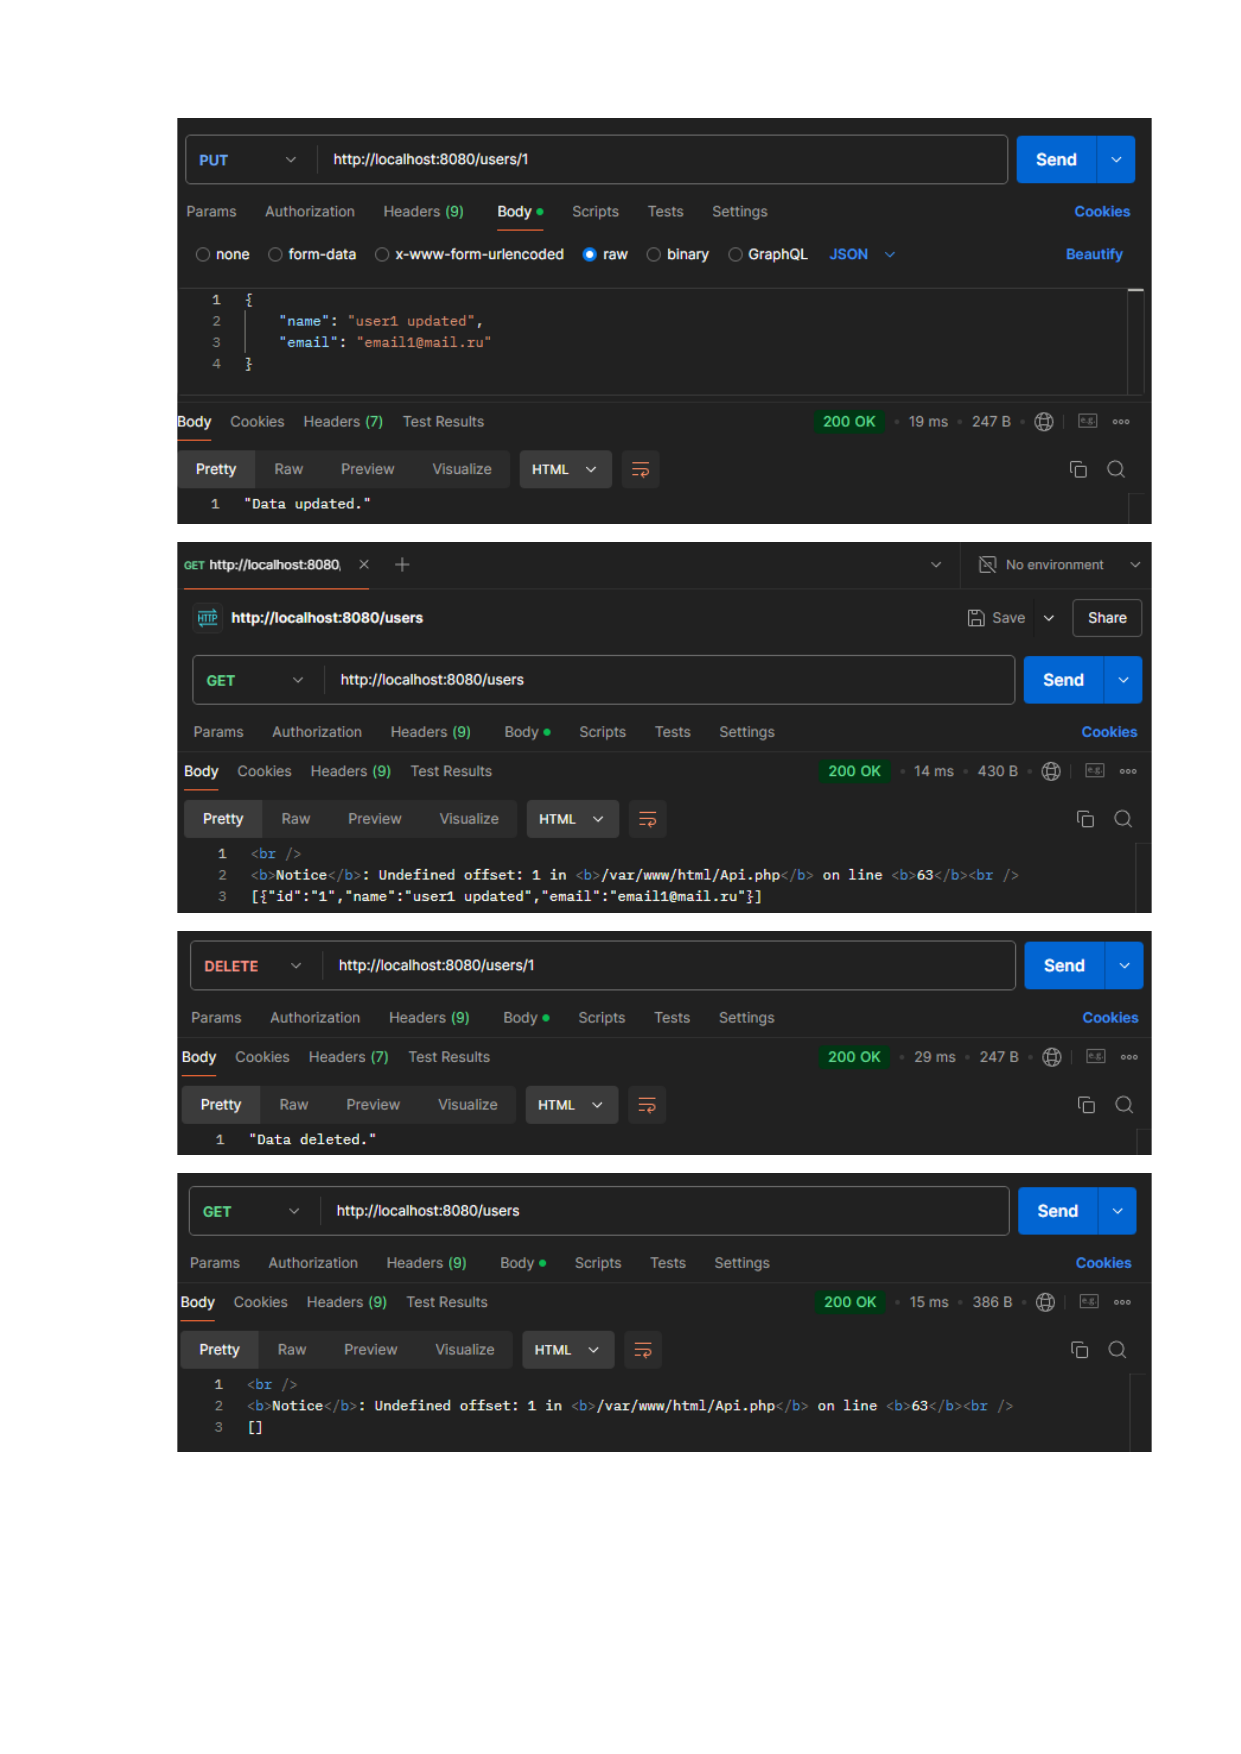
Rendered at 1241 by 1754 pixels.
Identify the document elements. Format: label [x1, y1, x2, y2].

picture [177, 542, 1152, 913]
picture [177, 1173, 1152, 1452]
picture [177, 931, 1152, 1155]
picture [177, 118, 1152, 524]
